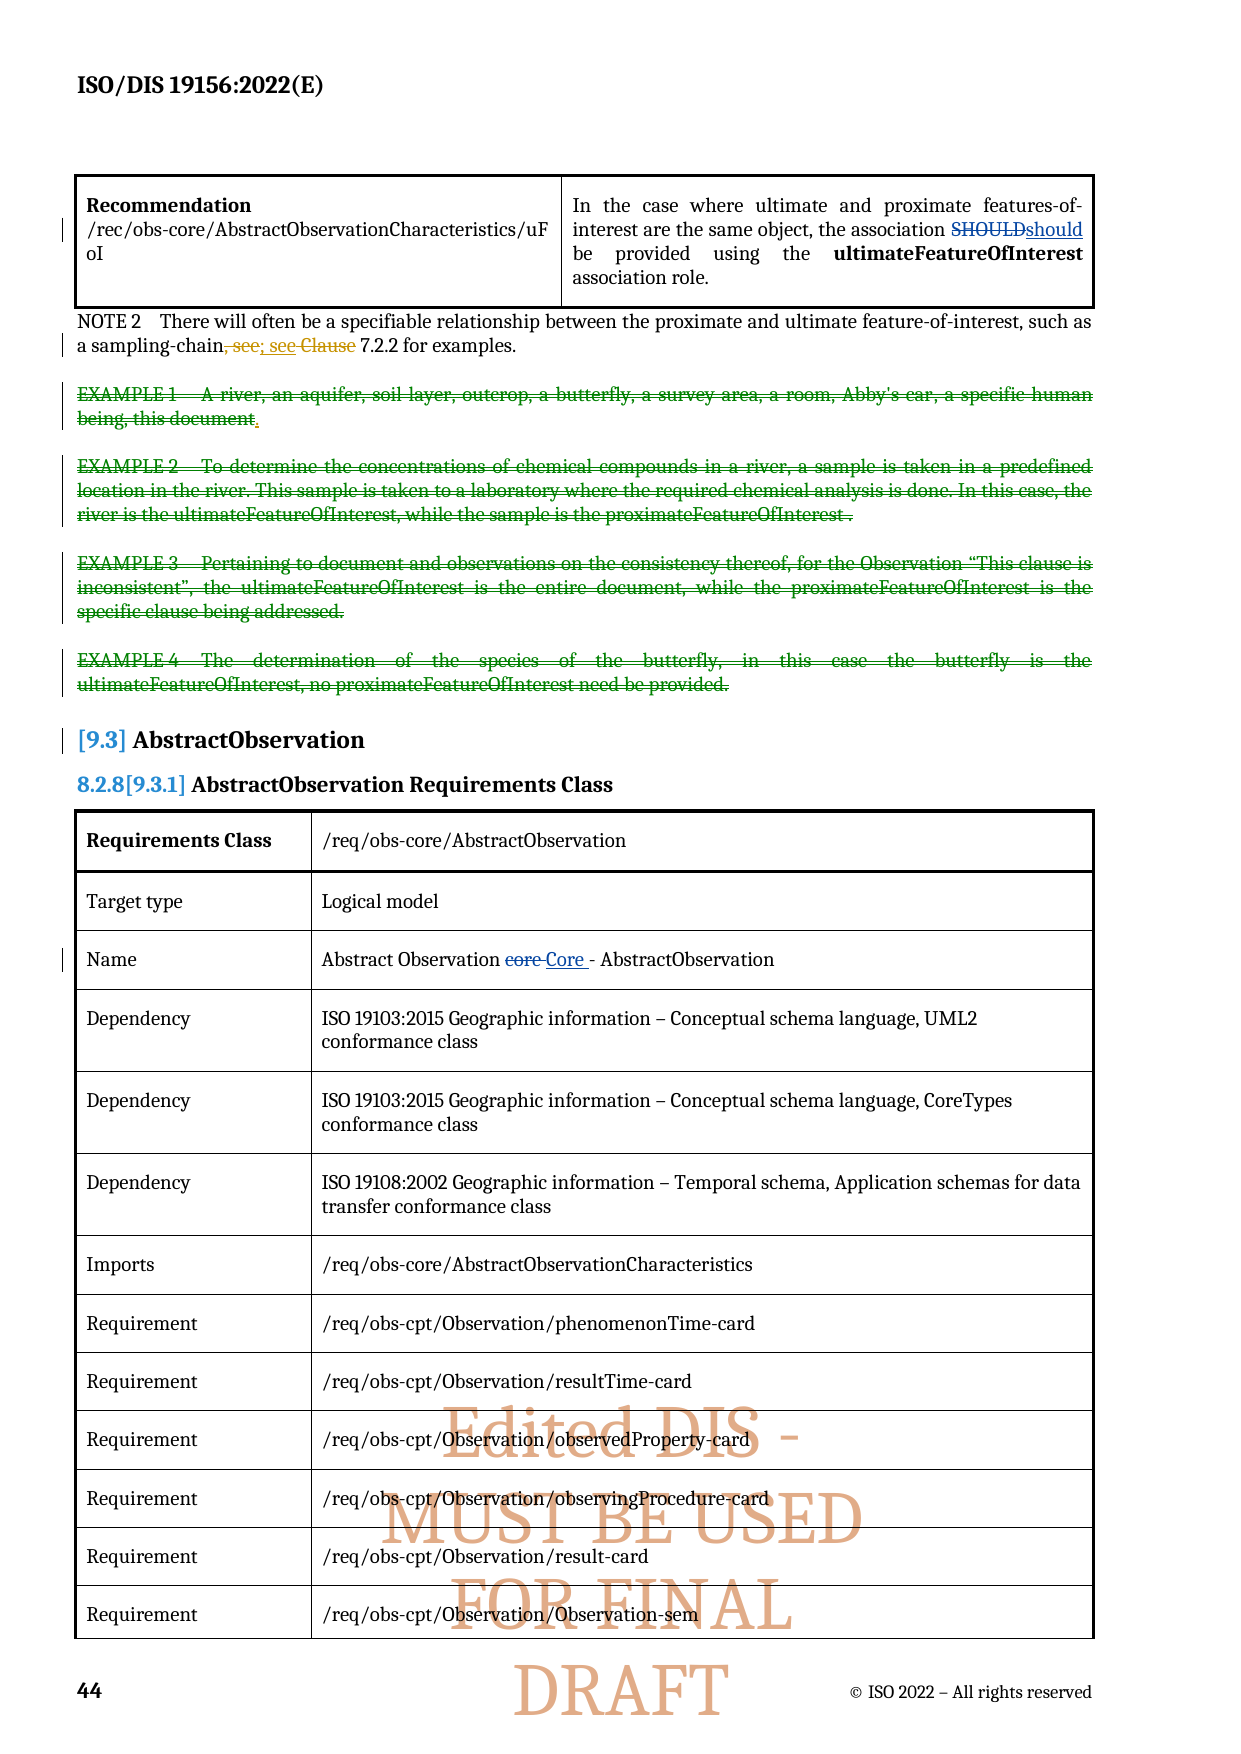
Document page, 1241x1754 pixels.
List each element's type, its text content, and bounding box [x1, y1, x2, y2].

table_header Recommendation /rec/obs-core/AbstractObservationCharacteristics/uFoI [77, 177, 561, 306]
table_cell Requirement [77, 1470, 311, 1527]
text NOTE 2 There will often be a specifiable relationship between the proximate and ultimate feature-of-interest, such as a sampling-chain 7.2.2 for examples. [77, 309, 1092, 357]
table_cell Target type [77, 873, 311, 930]
table_cell Dependency [77, 1072, 311, 1153]
table_cell Name [77, 931, 311, 988]
table_header In the case where ultimate and proximate features-of-interest are the same object, the association be provided using the ultimateFeatureOfInterest association role. [562, 177, 1092, 306]
table_cell ISO 19103:2015 Geographic information – Conceptual schema language, CoreTypes conformance class [312, 1072, 1092, 1153]
table_cell /req/obs-cpt/Observation/observedProperty-card [312, 1411, 1092, 1469]
table_cell Requirement [77, 1528, 311, 1585]
table_cell Requirement [77, 1295, 311, 1352]
table_cell /req/obs-cpt/Observation/phenomenonTime-card [312, 1295, 1092, 1352]
table_cell Dependency [77, 990, 311, 1071]
table_cell ISO 19108:2002 Geographic information – Temporal schema, Application schemas for data transfer conformance class [312, 1154, 1092, 1235]
table_cell ISO 19103:2015 Geographic information – Conceptual schema language, UML2 conformance class [312, 990, 1092, 1071]
table_cell /req/obs-cpt/Observation/resultTime-card [312, 1353, 1092, 1410]
subtitle AbstractObservation [77, 728, 1092, 754]
subtitle AbstractObservation Requirements Class [77, 773, 1092, 797]
table_cell /req/obs-cpt/Observation/Observation-sem [312, 1586, 1092, 1637]
table_cell Abstract Observation - AbstractObservation [312, 931, 1092, 988]
table_cell /req/obs-cpt/Observation/result-card [312, 1528, 1092, 1585]
table_cell Logical model [312, 873, 1092, 930]
table_cell /req/obs-cpt/Observation/observingProcedure-card [312, 1470, 1092, 1527]
table_header Requirements Class [77, 813, 311, 870]
table_cell Dependency [77, 1154, 311, 1235]
table_cell /req/obs-core/AbstractObservationCharacteristics [312, 1236, 1092, 1294]
table_header /req/obs-core/AbstractObservation [312, 813, 1092, 870]
table_cell Requirement [77, 1411, 311, 1469]
table_cell Imports [77, 1236, 311, 1294]
table_cell Requirement [77, 1586, 311, 1637]
table_cell Requirement [77, 1353, 311, 1410]
